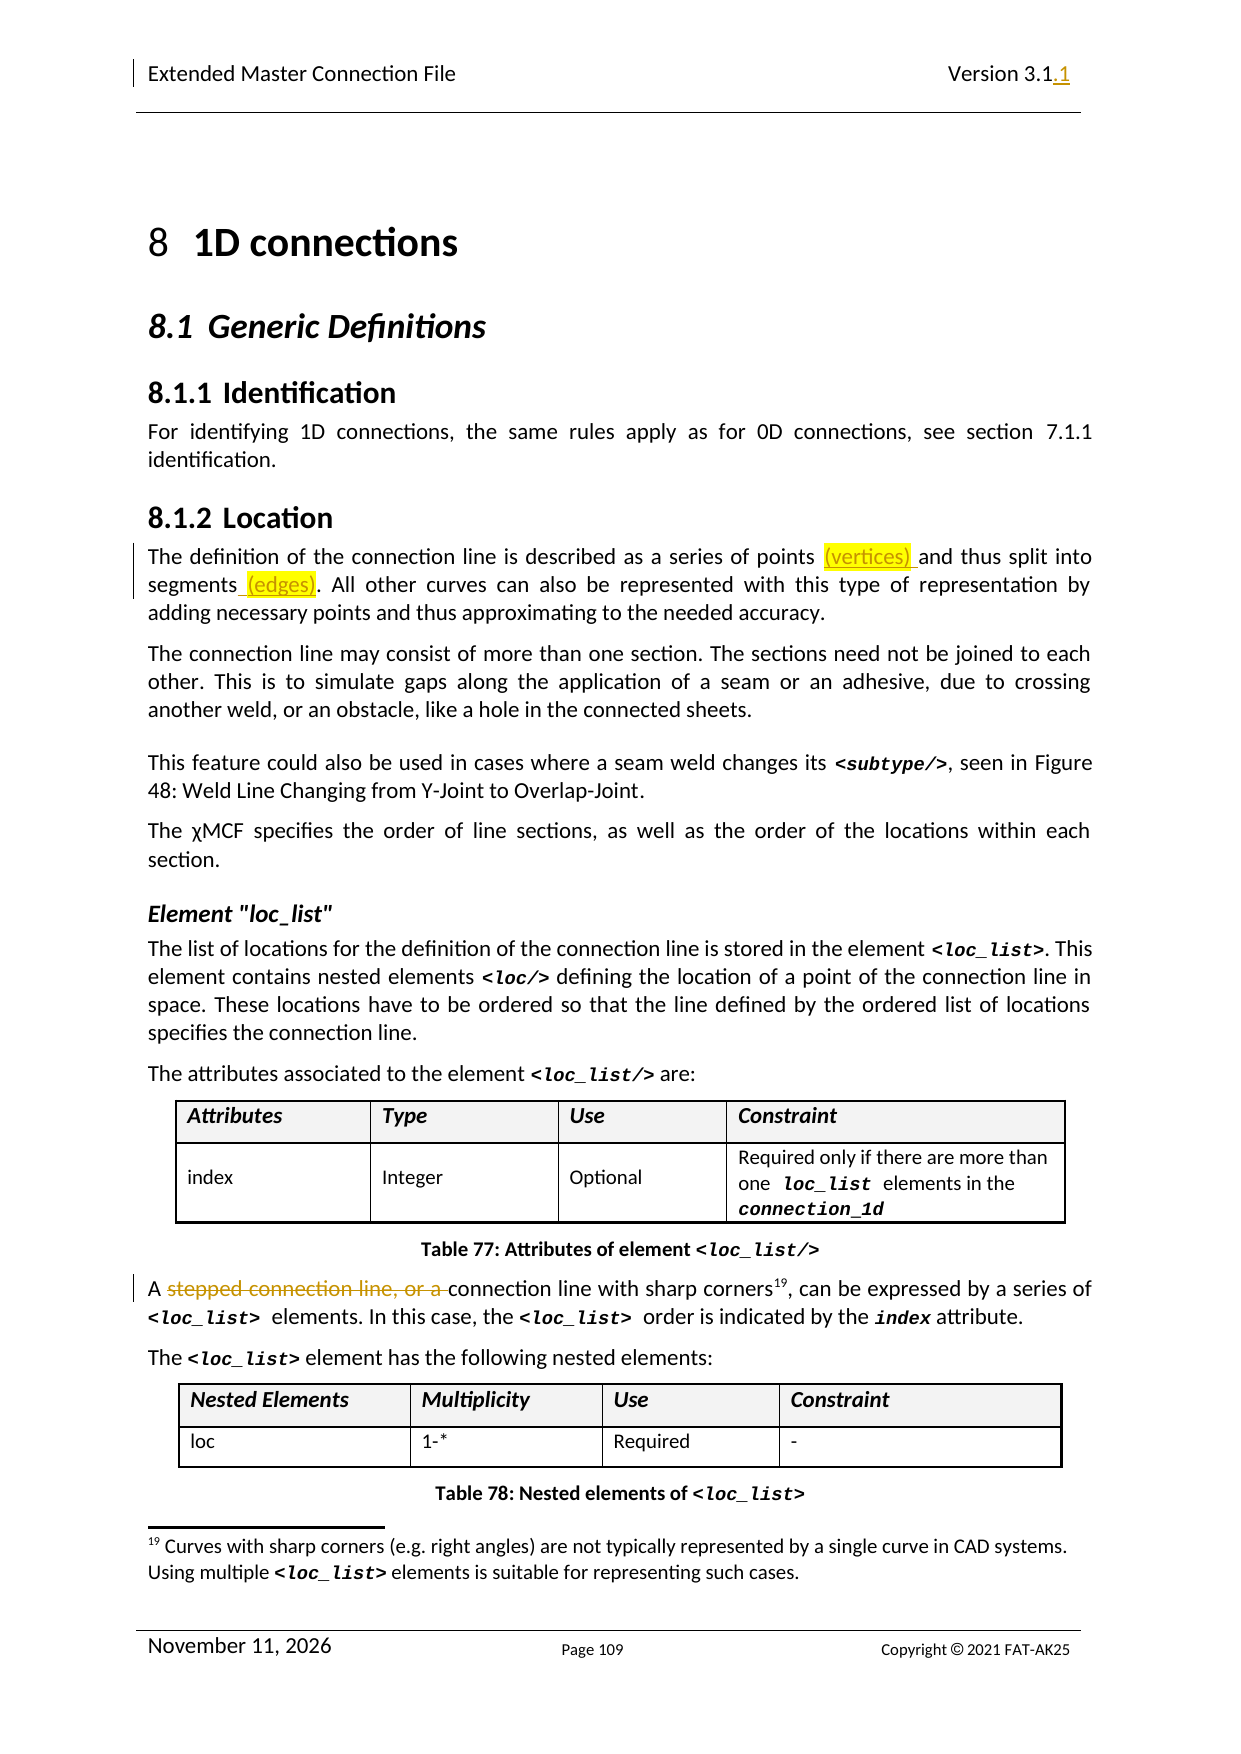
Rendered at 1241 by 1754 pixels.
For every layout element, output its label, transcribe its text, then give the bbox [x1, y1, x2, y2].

text Table 78: Nested elements of <loc_list> [148, 1481, 1092, 1506]
text The list of locations for the definition of the connection line is stored in the element <loc_list>. This element contains nested elements <loc/> defining the location of a point of the connection line in space. These locations have to be ordered so that the line defined by the ordered list of locations specifies the connection line. [148, 934, 1092, 1047]
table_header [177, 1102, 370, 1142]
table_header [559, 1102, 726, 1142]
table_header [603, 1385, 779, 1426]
subtitle Element "loc_list" [148, 898, 1092, 928]
subtitle Location [148, 498, 1092, 536]
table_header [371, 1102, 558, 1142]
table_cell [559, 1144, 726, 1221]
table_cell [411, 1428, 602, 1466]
text The <loc_list> element has the following nested elements: [148, 1343, 1092, 1371]
text The χMCF specifies the order of line sections, as well as the order of the locations within each section. [148, 817, 1092, 873]
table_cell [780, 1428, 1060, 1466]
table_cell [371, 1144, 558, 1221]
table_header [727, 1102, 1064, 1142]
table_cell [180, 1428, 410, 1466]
text The definition of the connection line is described as a series of points and thus split into segments. All other curves can also be represented with this type of representation by adding necessary points and thus approximating to the needed accuracy. [148, 542, 1092, 627]
subtitle This feature could also be used in cases where a seam weld changes its <subtype/>, seen in Figure 48: Weld Line Changing from Y-Joint to Overlap-Joint. [148, 748, 1092, 804]
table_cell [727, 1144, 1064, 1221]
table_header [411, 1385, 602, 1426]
subtitle Identification [148, 373, 1092, 411]
text For identifying 1D connections, the same rules apply as for 0D connections, see section 7.1.1 identification. [148, 417, 1092, 473]
subtitle 1D connections [148, 216, 1092, 267]
text The connection line may consist of more than one section. The sections need not be joined to each other. This is to simulate gaps along the application of a seam or an adhesive, due to crossing another weld, or an obstacle, like a hole in the connected sheets. [148, 639, 1092, 723]
text Table 77: Attributes of element <loc_list/> [148, 1236, 1092, 1262]
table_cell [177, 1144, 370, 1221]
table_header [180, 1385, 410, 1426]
text The attributes associated to the element <loc_list/> are: [148, 1059, 1092, 1087]
text A connection line with sharp corners, can be expressed by a series of <loc_list> elements. In this case, the <loc_list> order is indicated by the index attribute. [148, 1274, 1092, 1330]
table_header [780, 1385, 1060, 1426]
subtitle Generic Definitions [148, 304, 1092, 348]
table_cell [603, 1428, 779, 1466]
